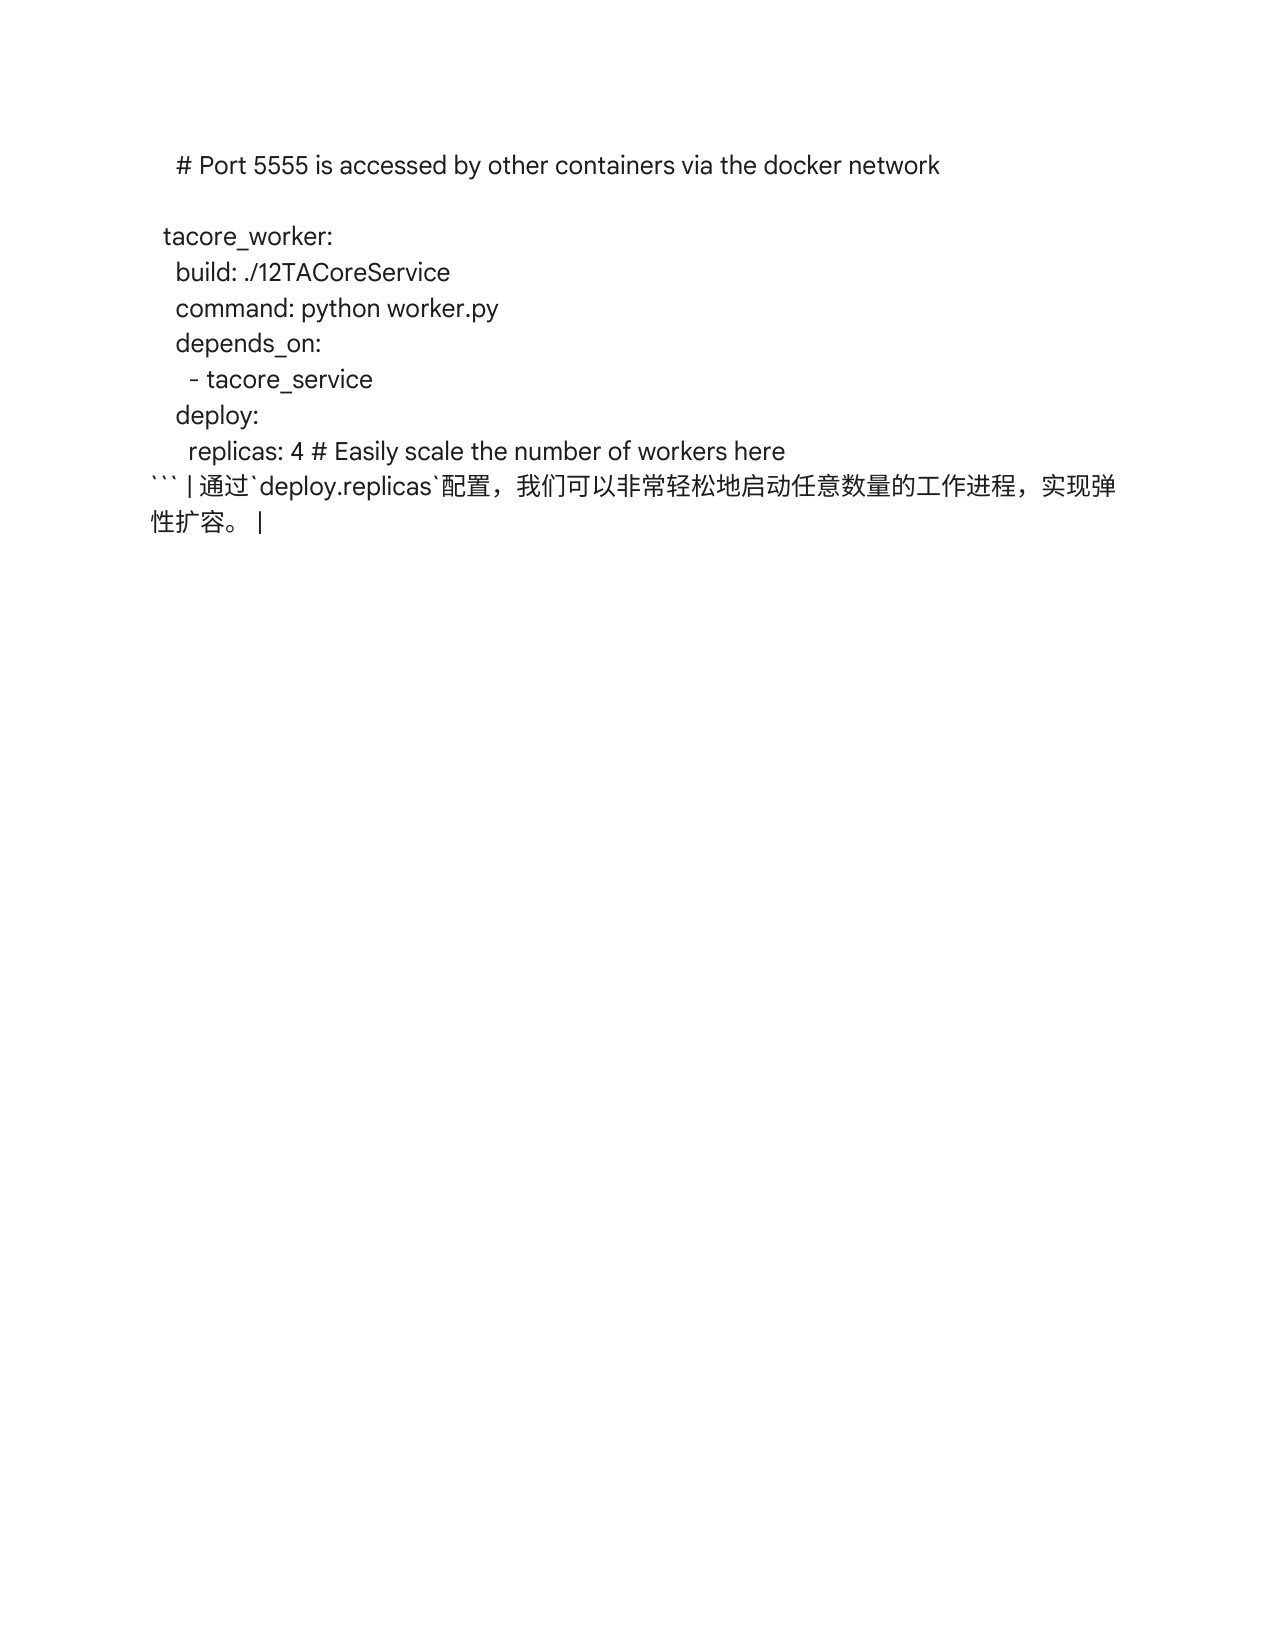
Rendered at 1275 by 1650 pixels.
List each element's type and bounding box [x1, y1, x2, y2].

text [150, 150, 1125, 604]
